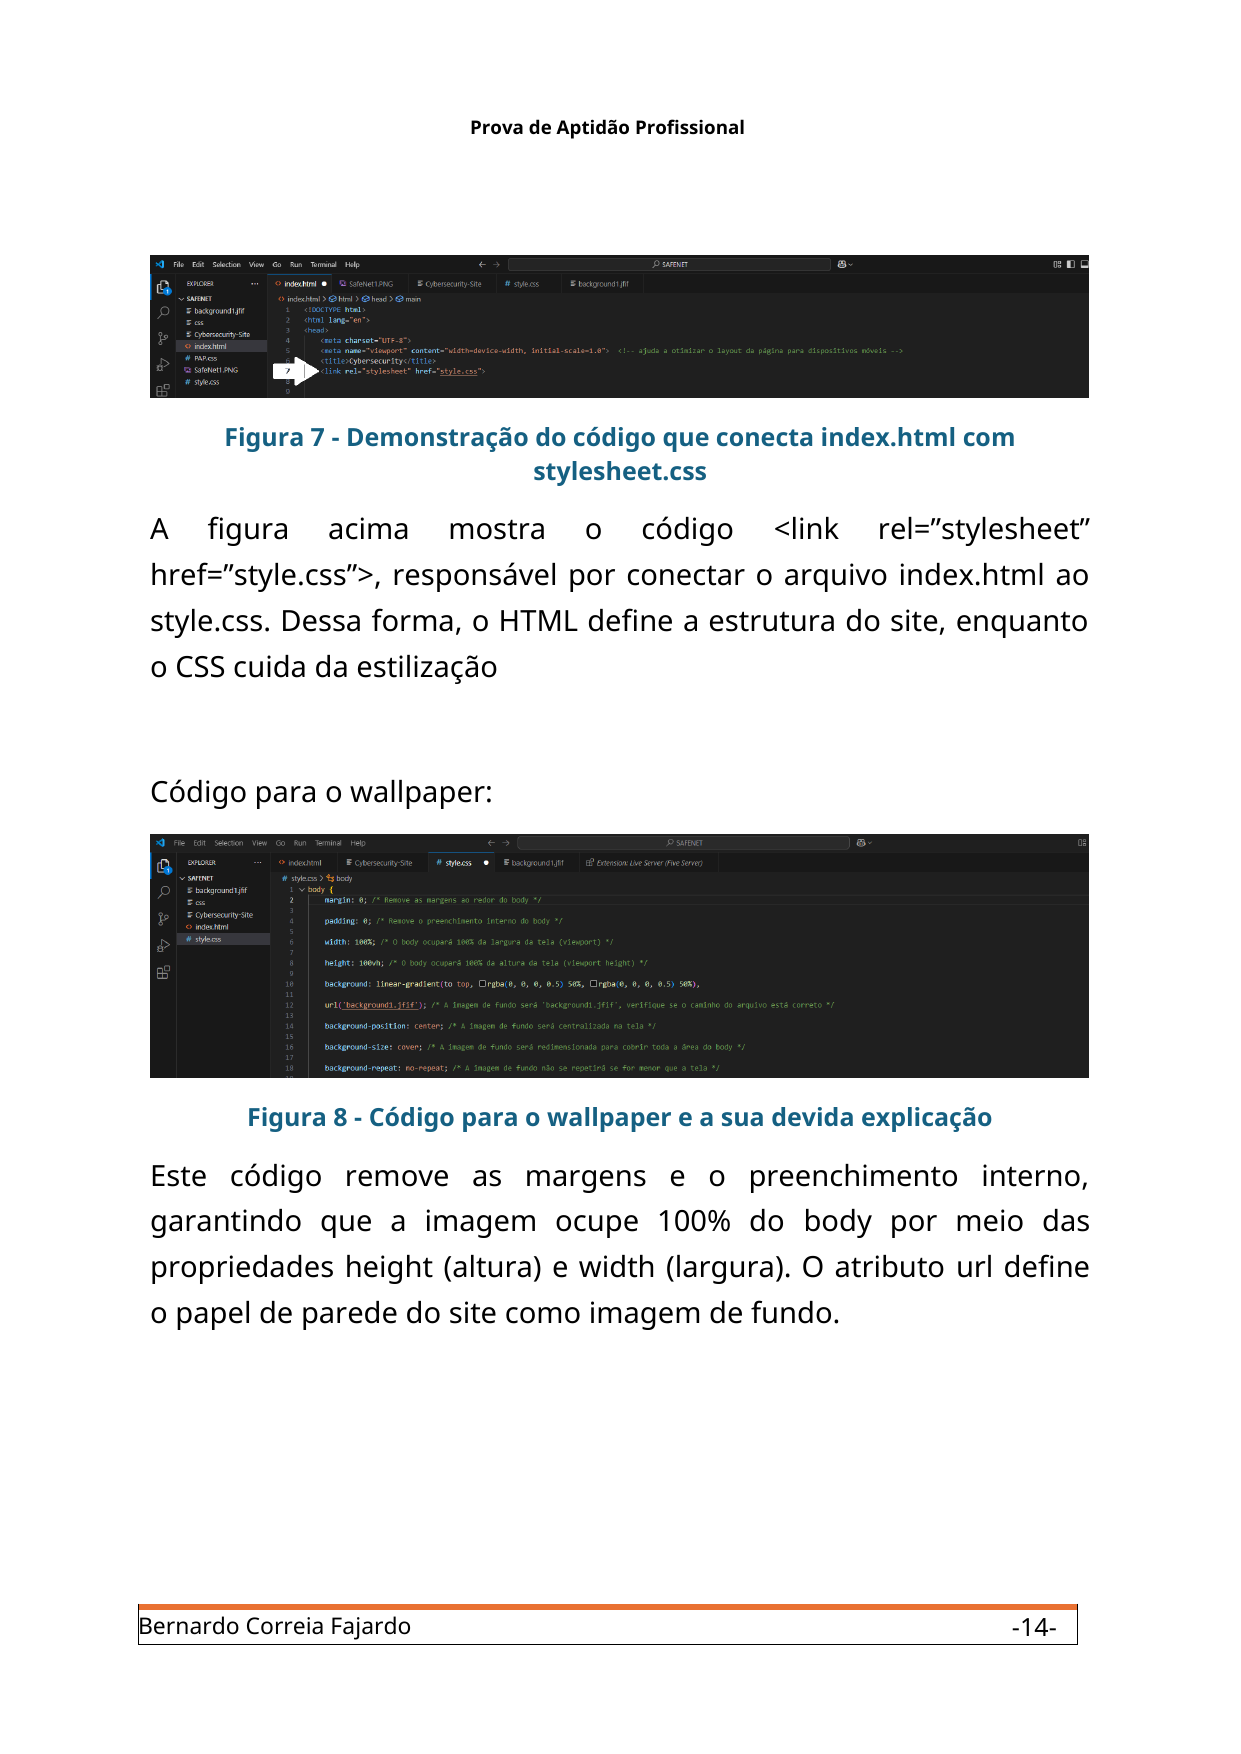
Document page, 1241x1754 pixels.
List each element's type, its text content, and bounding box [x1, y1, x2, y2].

text Figura 7 - Demonstração do código que conecta index.html com stylesheet.css [150, 419, 1090, 488]
picture [150, 255, 1089, 398]
text A figura acima mostra o código <link rel=”stylesheet” href=”style.css”>, responsável por conectar o arquivo index.html ao style.css. Dessa forma, o HTML define a estrutura do site, enquanto o CSS cuida da estilização [150, 508, 1090, 686]
text Código para o wallpaper: [150, 771, 1090, 811]
picture [150, 834, 1089, 1078]
text Este código remove as margens e o preenchimento interno, garantindo que a imagem ocupe 100% do body por meio das propriedades height (altura) e width (largura). O atributo url define o papel de parede do site como imagem de fundo. [150, 1155, 1090, 1332]
text Figura 8 - Código para o wallpaper e a sua devida explicação [150, 1100, 1090, 1134]
